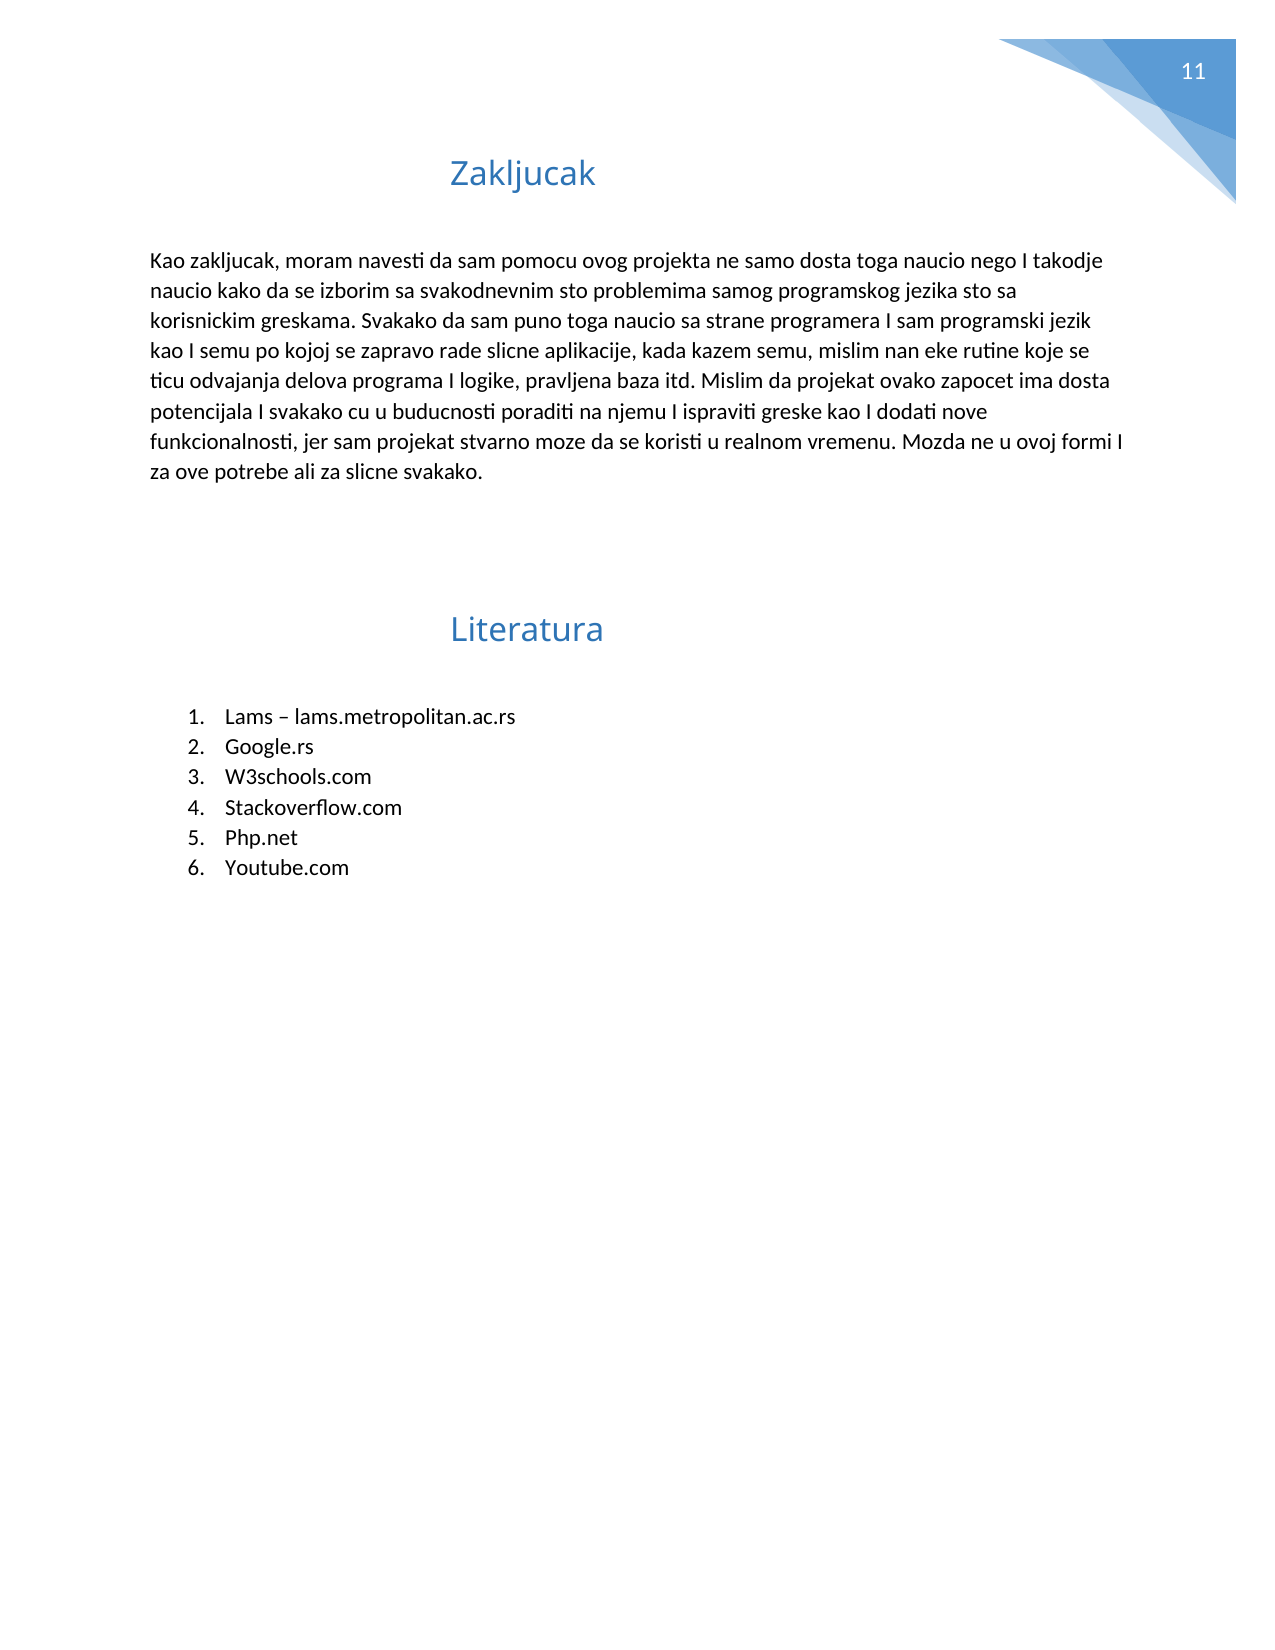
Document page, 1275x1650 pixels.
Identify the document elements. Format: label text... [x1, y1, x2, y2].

list Lams – lams.metropolitan.ac.rs [187, 702, 1125, 730]
text Kao zakljucak, moram navesti da sam pomocu ovog projekta ne samo dosta toga naucio nego I takodje naucio kako da se izborim sa svakodnevnim sto problemima samog programskog jezika sto sa korisnickim greskama. Svakako da sam puno toga naucio sa strane programera I sam programski jezik kao I semu po kojoj se zapravo rade slicne aplikacije, kada kazem semu, mislim nan eke rutine koje se ticu odvajanja delova programa I logike, pravljena baza itd. Mislim da projekat ovako zapocet ima dosta potencijala I svakako cu u buducnosti poraditi na njemu I ispraviti greske kao I dodati nove funkcionalnosti, jer sam projekat stvarno moze da se koristi u realnom vremenu. Mozda ne u ovoj formi I za ove potrebe ali za slicne svakako. [150, 246, 1125, 485]
list Php.net [187, 823, 1125, 851]
list Stackoverflow.com [187, 793, 1125, 821]
list W3schools.com [187, 762, 1125, 791]
list Youtube.com [187, 853, 1125, 881]
subtitle Zakljucak [150, 150, 1125, 195]
subtitle Literatura [150, 606, 1125, 652]
picture [997, 39, 1236, 205]
list Google.rs [187, 732, 1125, 760]
